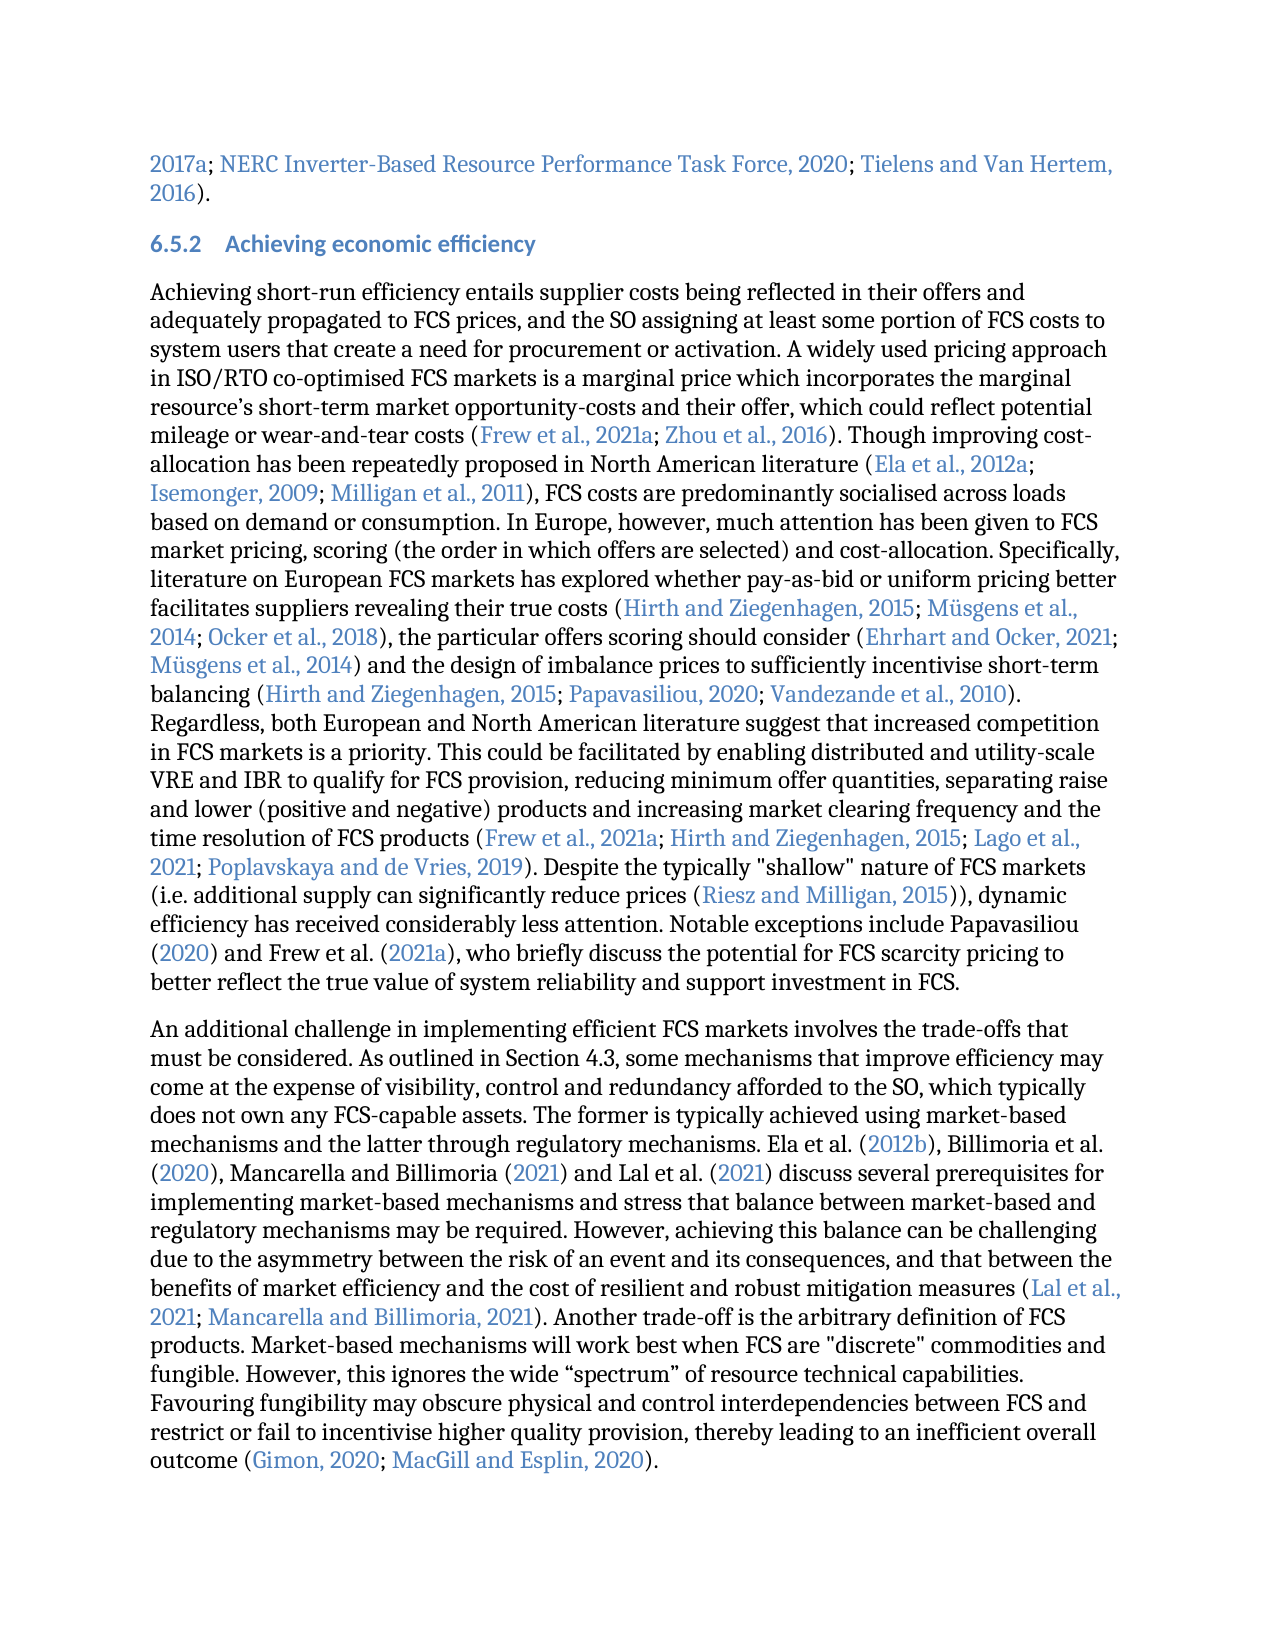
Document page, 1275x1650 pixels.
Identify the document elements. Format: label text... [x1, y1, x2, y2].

subtitle 6.5.2 Achieving economic efficiency [150, 228, 1125, 259]
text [150, 150, 1125, 207]
text Achieving short-run efficiency entails supplier costs being reflected in their offers and adequately propagated to FCS prices, and the SO assigning at least some portion of FCS costs to system users that create a need for procurement or activation. A widely used pricing approach in ISO/RTO co-optimised FCS markets is a marginal price which incorporates the marginal resource’s short-term market opportunity-costs and their offer, which could reflect potential mileage or wear-and-tear costs (Frew et al., 2021a; Zhou et al., 2016). Though improving cost-allocation has been repeatedly proposed in North American literature (Ela et al., 2012a; Isemonger, 2009; Milligan et al., 2011), FCS costs are predominantly socialised across loads based on demand or consumption. In Europe, however, much attention has been given to FCS market pricing, scoring (the order in which offers are selected) and cost-allocation. Specifically, literature on European FCS markets has explored whether pay-as-bid or uniform pricing better facilitates suppliers revealing their true costs (Hirth and Ziegenhagen, 2015; Müsgens et al., 2014; Ocker et al., 2018), the particular offers scoring should consider (Ehrhart and Ocker, 2021; Müsgens et al., 2014) and the design of imbalance prices to sufficiently incentivise short-term balancing (Hirth and Ziegenhagen, 2015; Papavasiliou, 2020; Vandezande et al., 2010). Regardless, both European and North American literature suggest that increased competition in FCS markets is a priority. This could be facilitated by enabling distributed and utility-scale VRE and IBR to qualify for FCS provision, reducing minimum offer quantities, separating raise and lower (positive and negative) products and increasing market clearing frequency and the time resolution of FCS products (Frew et al., 2021a; Hirth and Ziegenhagen, 2015; Lago et al., 2021; Poplavskaya and de Vries, 2019). Despite the typically "shallow" nature of FCS markets (i.e. additional supply can significantly reduce prices (Riesz and Milligan, 2015)), dynamic efficiency has received considerably less attention. Notable exceptions include Papavasiliou (2020) and Frew et al. (2021a), who briefly discuss the potential for FCS scarcity pricing to better reflect the true value of system reliability and support investment in FCS. [150, 278, 1125, 996]
text An additional challenge in implementing efficient FCS markets involves the trade-offs that must be considered. As outlined in Section 4.3, some mechanisms that improve efficiency may come at the expense of visibility, control and redundancy afforded to the SO, which typically does not own any FCS-capable assets. The former is typically achieved using market-based mechanisms and the latter through regulatory mechanisms. Ela et al. (2012b), Billimoria et al. (2020), Mancarella and Billimoria (2021) and Lal et al. (2021) discuss several prerequisites for implementing market-based mechanisms and stress that balance between market-based and regulatory mechanisms may be required. However, achieving this balance can be challenging due to the asymmetry between the risk of an event and its consequences, and that between the benefits of market efficiency and the cost of resilient and robust mitigation measures (Lal et al., 2021; Mancarella and Billimoria, 2021). Another trade-off is the arbitrary definition of FCS products. Market-based mechanisms will work best when FCS are "discrete" commodities and fungible. However, this ignores the wide “spectrum” of resource technical capabilities. Favouring fungibility may obscure physical and control interdependencies between FCS and restrict or fail to incentivise higher quality provision, thereby leading to an inefficient overall outcome (Gimon, 2020; MacGill and Esplin, 2020). [150, 1015, 1125, 1475]
